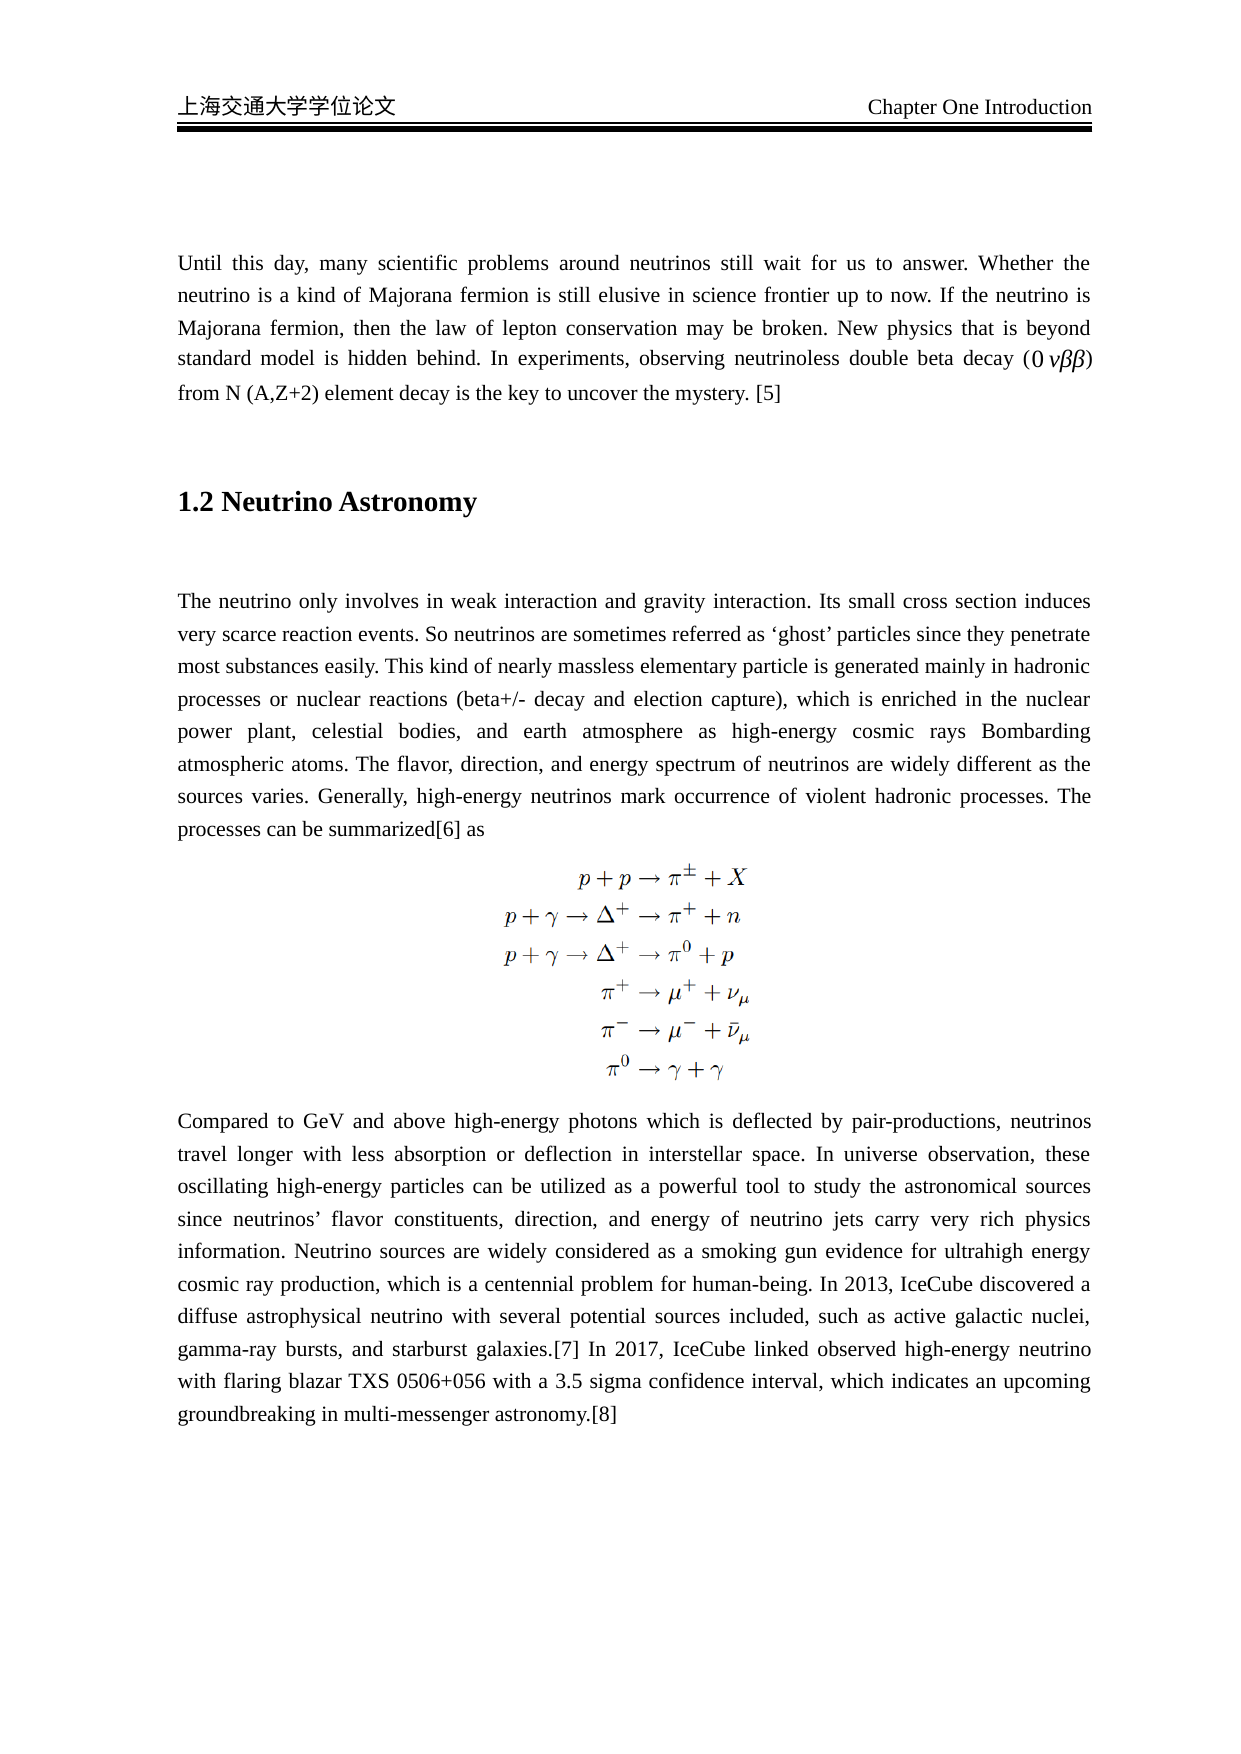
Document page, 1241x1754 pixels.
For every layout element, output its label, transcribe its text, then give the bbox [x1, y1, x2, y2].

subtitle 1.2 Neutrino Astronomy [177, 468, 1092, 533]
text The neutrino only involves in weak interaction and gravity interaction. Its small cross section induces very scarce reaction events. So neutrinos are sometimes referred as ‘ghost’ particles since they penetrate most substances easily. This kind of nearly massless elementary particle is generated mainly in hadronic processes or nuclear reactions (beta+/- decay and election capture), which is enriched in the nuclear power plant, celestial bodies, and earth atmosphere as high-energy cosmic rays Bombarding atmospheric atoms. The flavor, direction, and energy spectrum of neutrinos are widely different as the sources varies. Generally, high-energy neutrinos mark occurrence of violent hadronic processes. The processes can be summarized[6] as [177, 585, 1092, 845]
text Until this day, many scientific problems around neutrinos still wait for us to answer. Whether the neutrino is a kind of Majorana fermion is still elusive in science frontier up to now. If the neutrino is Majorana fermion, then the law of lepton conservation may be broken. New physics that is beyond standard model is hidden behind. In experiments, observing neutrinoless double beta decay () from N (A,Z+2) element decay is the key to uncover the mystery. [5] [177, 246, 1092, 409]
text Compared to GeV and above high-energy photons which is deflected by pair-productions, neutrinos travel longer with less absorption or deflection in interstellar space. In universe observation, these oscillating high-energy particles can be utilized as a powerful tool to study the astronomical sources since neutrinos’ flavor constituents, direction, and energy of neutrino jets carry very rich physics information. Neutrino sources are widely considered as a smoking gun evidence for ultrahigh energy cosmic ray production, which is a centennial problem for human-being. In 2013, IceCube discovered a diffuse astrophysical neutrino with several potential sources included, such as active galactic nuclei, gamma-ray bursts, and starburst galaxies.[7] In 2017, IceCube linked observed high-energy neutrino with flaring blazar TXS 0506+056 with a 3.5 sigma confidence interval, which indicates an upcoming groundbreaking in multi-messenger astronomy.[8] [177, 1105, 1092, 1430]
picture [473, 844, 797, 1096]
